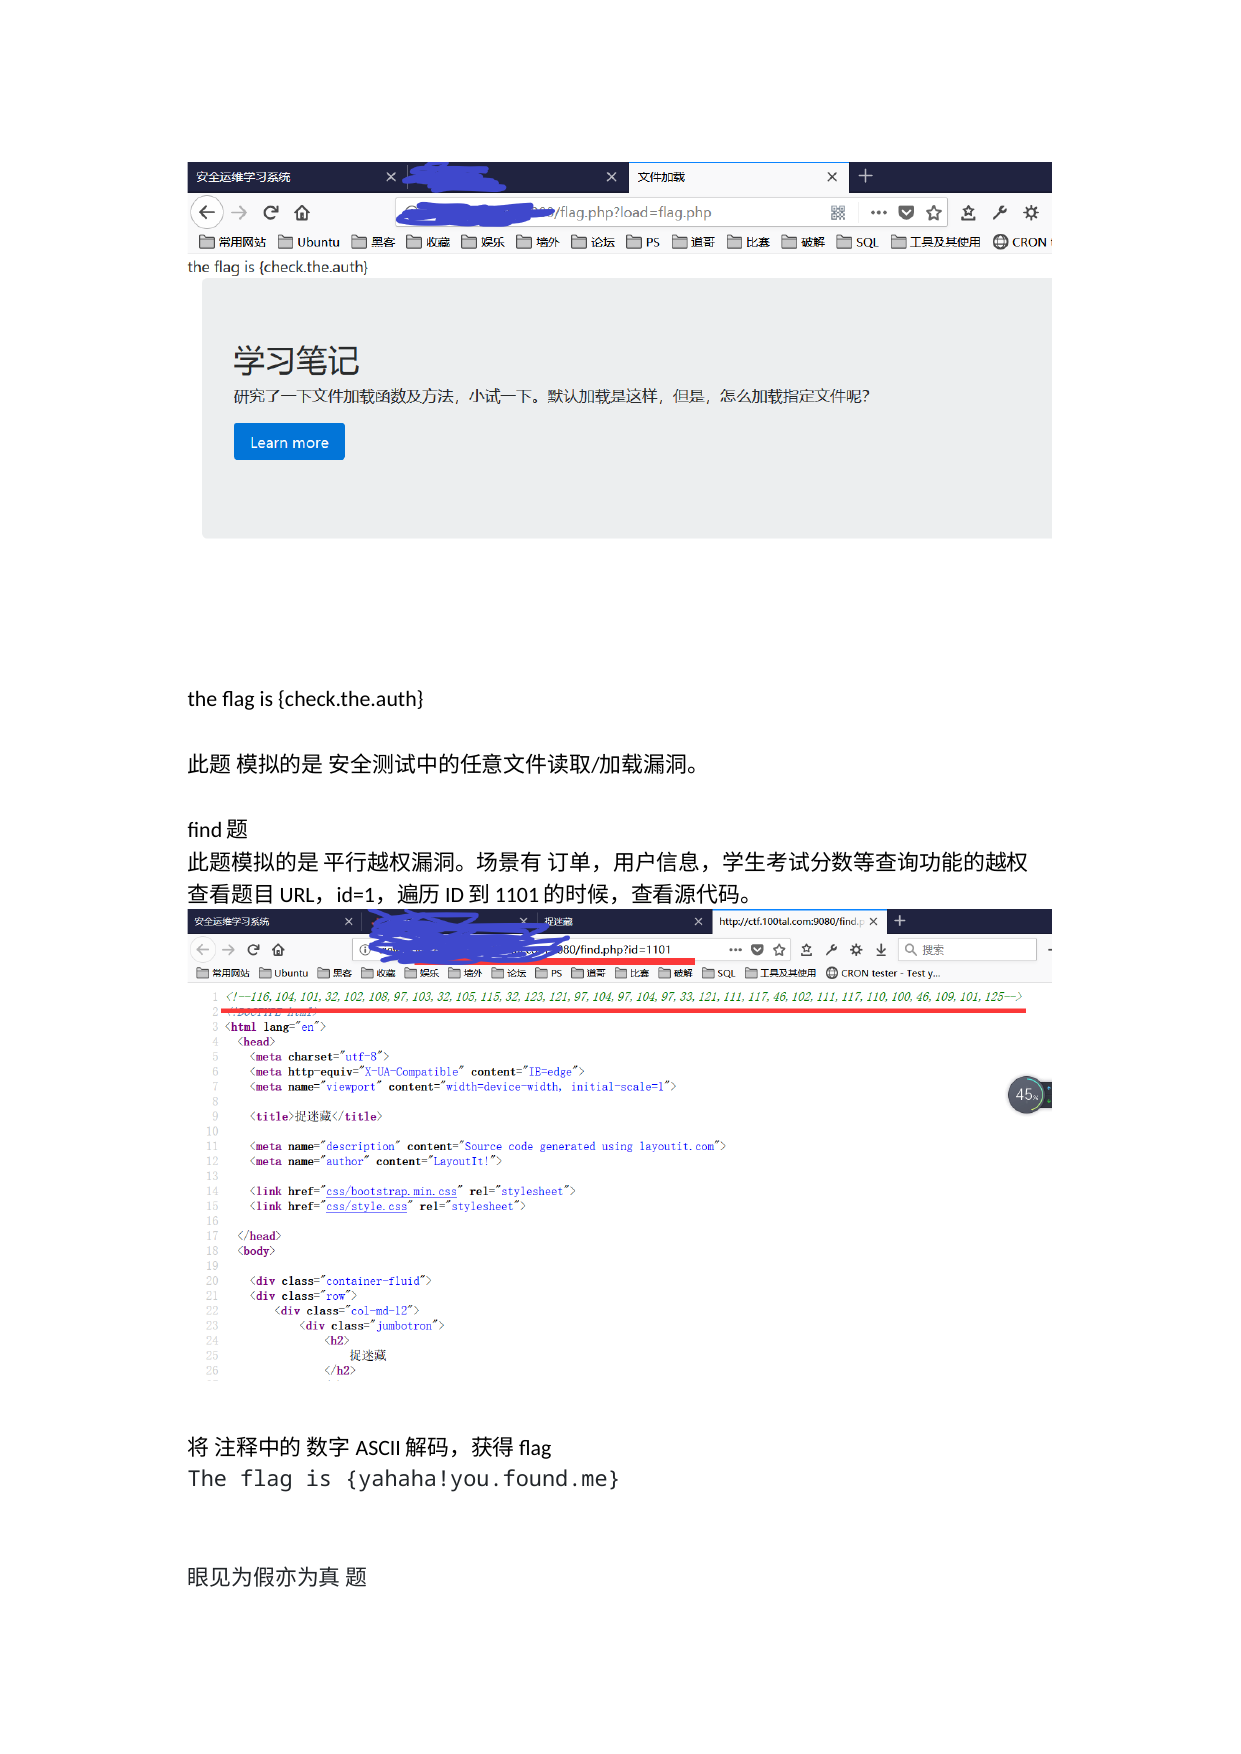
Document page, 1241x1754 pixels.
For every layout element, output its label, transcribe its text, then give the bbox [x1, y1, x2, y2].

picture [187, 162, 1052, 653]
text 查看题目URL，id=1，遍历ID到1101的时候，查看源代码。 [187, 877, 1053, 909]
text the flag is {check.the.auth} [187, 682, 1053, 714]
text find题 [187, 812, 1053, 844]
text 此题模拟的是 平行越权漏洞。场景有 订单，用户信息，学生考试分数等查询功能的越权 [187, 844, 1053, 877]
picture [187, 909, 1052, 1381]
text 将 注释中的 数字 ASCII解码，获得flag [187, 1429, 1053, 1462]
text The flag is {yahaha!you.found.me} [187, 1462, 1053, 1494]
text 此题 模拟的是 安全测试中的任意文件读取/加载漏洞。 [187, 747, 1053, 779]
text 眼见为假亦为真 题 [187, 1559, 1053, 1592]
